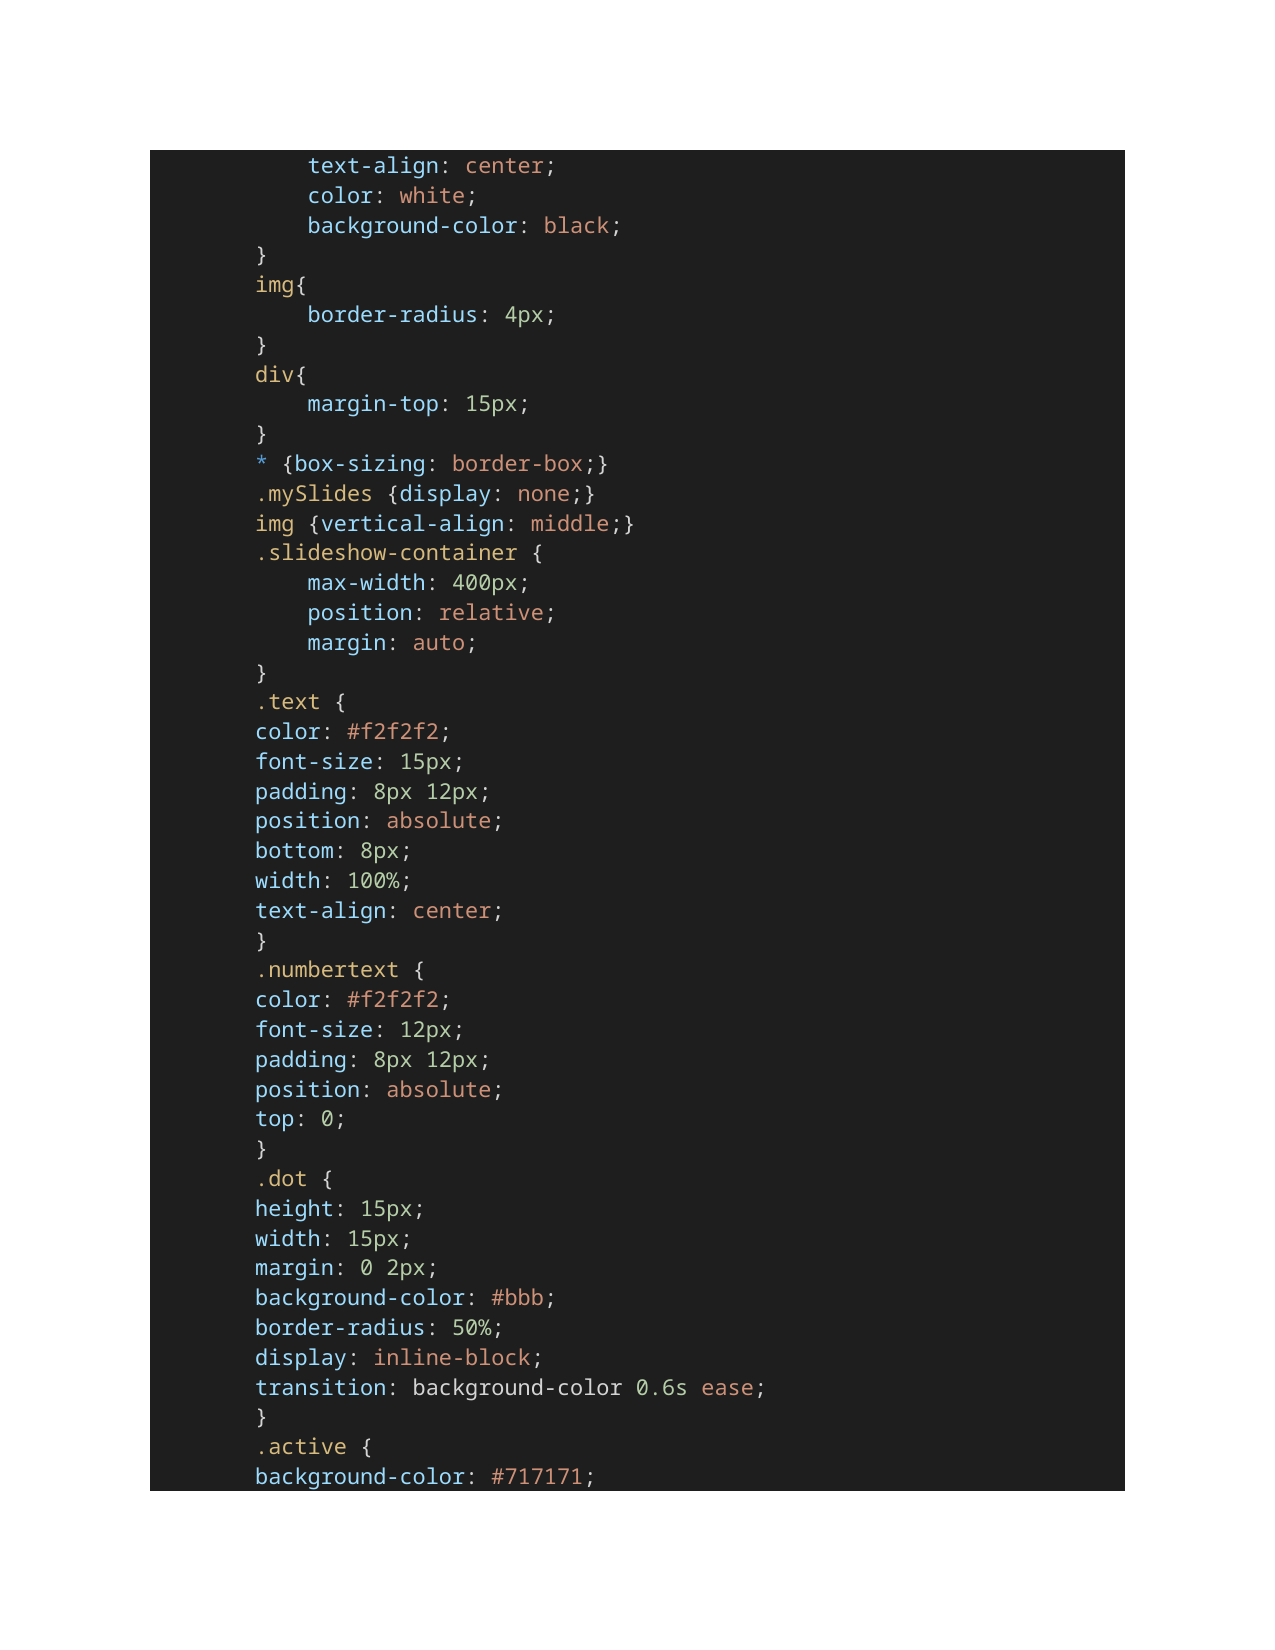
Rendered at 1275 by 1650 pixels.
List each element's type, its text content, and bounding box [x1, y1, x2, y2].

text .text { [150, 686, 1125, 716]
text color: white; [150, 180, 1125, 209]
text margin: auto; [150, 627, 1125, 656]
text font-size: 15px; [150, 746, 1125, 776]
text } [150, 656, 1125, 686]
text color: #f2f2f2; [150, 984, 1125, 1014]
text margin-top: 15px; [150, 388, 1125, 418]
text color: #f2f2f2; [150, 716, 1125, 746]
text background-color: #bbb; [150, 1282, 1125, 1312]
text position: absolute; [150, 805, 1125, 835]
text } [150, 1133, 1125, 1163]
text position: absolute; [150, 1073, 1125, 1103]
text .slideshow-container { [150, 537, 1125, 567]
text position: relative; [150, 597, 1125, 627]
text width: 15px; [150, 1222, 1125, 1252]
text border-radius: 50%; [150, 1312, 1125, 1342]
text .numbertext { [150, 954, 1125, 984]
text width: 100%; [150, 865, 1125, 895]
text border-radius: 4px; [150, 299, 1125, 329]
text top: 0; [150, 1103, 1125, 1133]
text } [150, 924, 1125, 954]
text background-color: #717171; [150, 1461, 1125, 1491]
text display: inline-block; [150, 1342, 1125, 1371]
text padding: 8px 12px; [150, 1044, 1125, 1073]
text text-align: center; [150, 150, 1125, 180]
text .active { [150, 1431, 1125, 1461]
text img {vertical-align: middle;} [150, 507, 1125, 537]
text margin: 0 2px; [150, 1252, 1125, 1282]
text img{ [150, 269, 1125, 299]
text padding: 8px 12px; [150, 776, 1125, 805]
text } [150, 1401, 1125, 1431]
text * {box-sizing: border-box;} [150, 448, 1125, 478]
text .dot { [150, 1163, 1125, 1193]
text } [150, 329, 1125, 358]
text div{ [150, 358, 1125, 388]
text .mySlides {display: none;} [150, 478, 1125, 507]
text } [150, 239, 1125, 269]
text height: 15px; [150, 1193, 1125, 1222]
text font-size: 12px; [150, 1014, 1125, 1044]
text } [150, 418, 1125, 448]
text max-width: 400px; [150, 567, 1125, 597]
text transition: background-color 0.6s ease; [150, 1371, 1125, 1401]
text bottom: 8px; [150, 835, 1125, 865]
text background-color: black; [150, 209, 1125, 239]
text text-align: center; [150, 895, 1125, 924]
